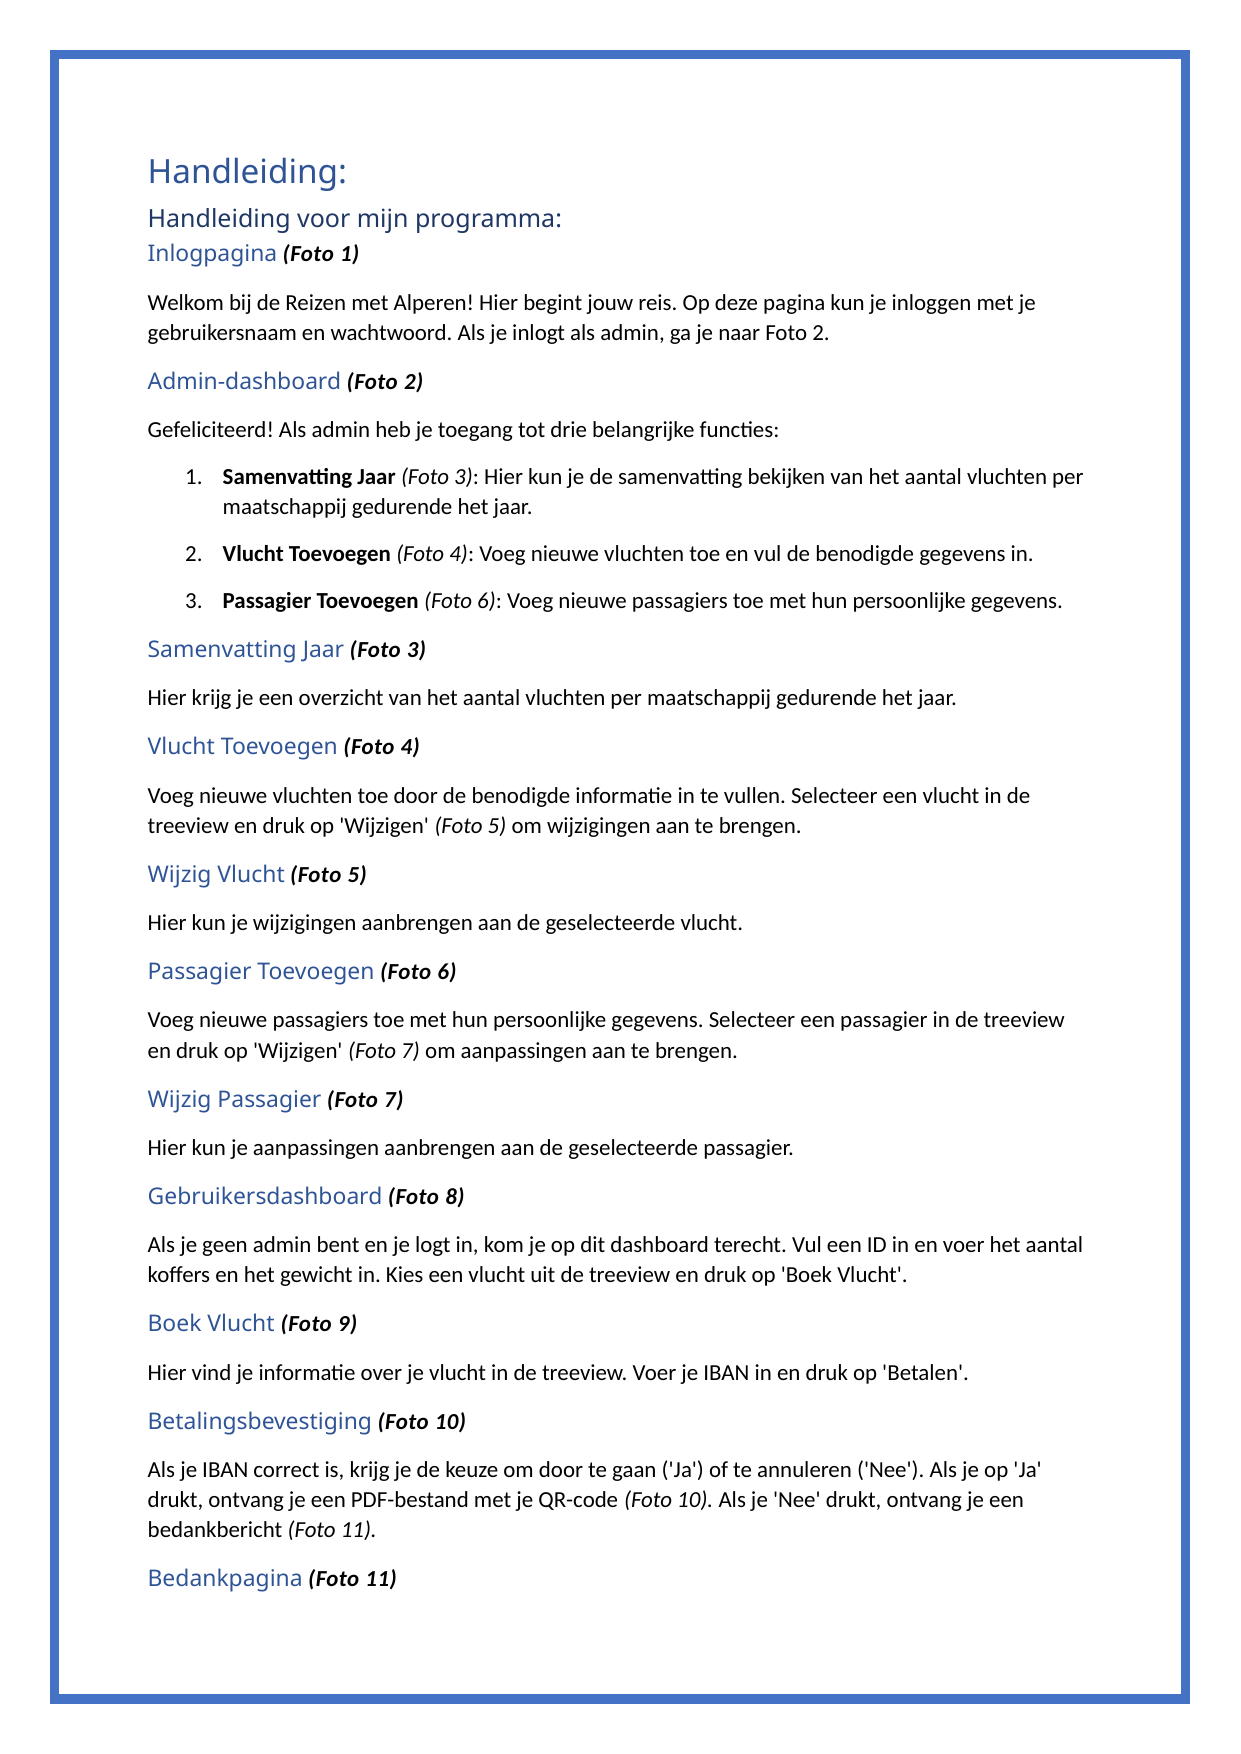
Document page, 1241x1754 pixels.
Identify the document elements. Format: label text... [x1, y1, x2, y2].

text Als je geen admin bent en je logt in, kom je op dit dashboard terecht. Vul een ID in en voer het aantal koffers en het gewicht in. Kies een vlucht uit de treeview en druk op 'Boek Vlucht'. [147, 1230, 1093, 1288]
list Vlucht Toevoegen (Foto 4): Voeg nieuwe vluchten toe en vul de benodigde gegevens in. [185, 539, 1093, 567]
text Hier krijg je een overzicht van het aantal vluchten per maatschappij gedurende het jaar. [147, 683, 1093, 711]
text Passagier Toevoegen (Foto 6) [147, 955, 1093, 986]
text Voeg nieuwe passagiers toe met hun persoonlijke gegevens. Selecteer een passagier in de treeview en druk op 'Wijzigen' (Foto 7) om aanpassingen aan te brengen. [147, 1006, 1093, 1064]
text Samenvatting Jaar (Foto 3) [147, 633, 1093, 664]
text Voeg nieuwe vluchten toe door de benodigde informatie in te vullen. Selecteer een vlucht in de treeview en druk op 'Wijzigen' (Foto 5) om wijzigingen aan te brengen. [147, 781, 1093, 839]
text Gefeliciteerd! Als admin heb je toegang tot drie belangrijke functies: [147, 415, 1093, 443]
text Bedankpagina (Foto 11) [147, 1562, 1093, 1594]
subtitle Handleiding voor mijn programma: [147, 201, 1093, 235]
text Admin-dashboard (Foto 2) [147, 365, 1093, 396]
text Wijzig Vlucht (Foto 5) [147, 858, 1093, 889]
text Hier vind je informatie over je vlucht in de treeview. Voer je IBAN in en druk op 'Betalen'. [147, 1358, 1093, 1386]
text Inlogpagina (Foto 1) [147, 237, 1093, 269]
text Gebruikersdashboard (Foto 8) [147, 1180, 1093, 1211]
text Betalingsbevestiging (Foto 10) [147, 1405, 1093, 1436]
text Wijzig Passagier (Foto 7) [147, 1083, 1093, 1114]
text Vlucht Toevoegen (Foto 4) [147, 730, 1093, 762]
text Welkom bij de Reizen met Alperen! Hier begint jouw reis. Op deze pagina kun je inloggen met je gebruikersnaam en wachtwoord. Als je inlogt als admin, ga je naar Foto 2. [147, 288, 1093, 346]
text Boek Vlucht (Foto 9) [147, 1307, 1093, 1339]
text Hier kun je wijzigingen aanbrengen aan de geselecteerde vlucht. [147, 908, 1093, 936]
text Als je IBAN correct is, krijg je de keuze om door te gaan ('Ja') of te annuleren ('Nee'). Als je op 'Ja' drukt, ontvang je een PDF-bestand met je QR-code (Foto 10). Als je 'Nee' drukt, ontvang je een bedankbericht (Foto 11). [147, 1455, 1093, 1543]
subtitle Handleiding: [147, 147, 1093, 193]
text Hier kun je aanpassingen aanbrengen aan de geselecteerde passagier. [147, 1133, 1093, 1161]
list Passagier Toevoegen (Foto 6): Voeg nieuwe passagiers toe met hun persoonlijke gegevens. [185, 586, 1093, 614]
list Samenvatting Jaar (Foto 3): Hier kun je de samenvatting bekijken van het aantal vluchten per maatschappij gedurende het jaar. [185, 462, 1093, 520]
